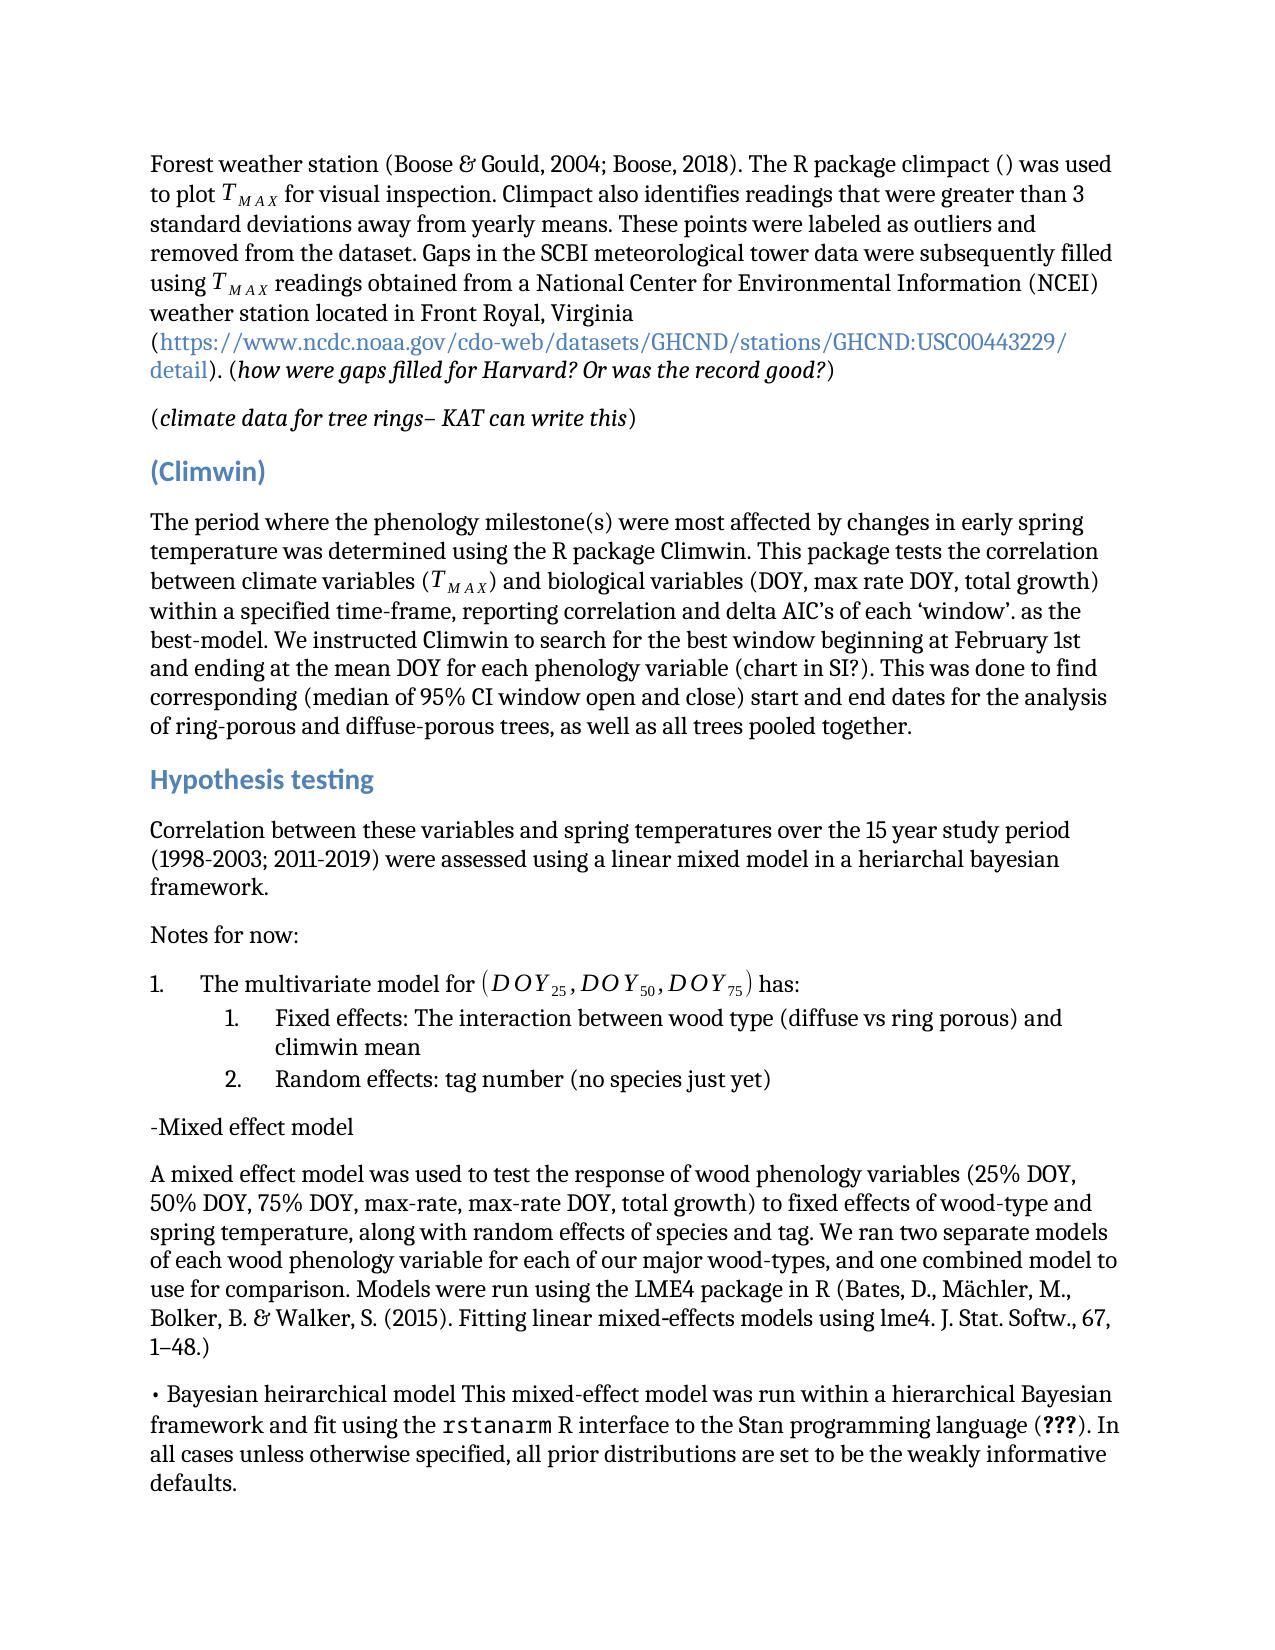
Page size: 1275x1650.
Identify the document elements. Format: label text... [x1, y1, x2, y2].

list The multivariate model for has: [150, 968, 1125, 1000]
text (climate data for tree rings– KAT can write this) [150, 404, 1125, 433]
subtitle Hypothesis testing [150, 761, 1125, 797]
subtitle (Climwin) [150, 453, 1125, 489]
text A mixed effect model was used to test the response of wood phenology variables (25% DOY, 50% DOY, 75% DOY, max-rate, max-rate DOY, total growth) to fixed effects of wood-type and spring temperature, along with random effects of species and tag. We ran two separate models of each wood phenology variable for each of our major wood-types, and one combined model to use for comparison. Models were run using the LME4 package in R (Bates, D., Mächler, M., Bolker, B. & Walker, S. (2015). Fitting linear mixed‐effects models using lme4. J. Stat. Softw., 67, 1–48.) [150, 1160, 1125, 1361]
text Notes for now: [150, 921, 1125, 949]
text Correlation between these variables and spring temperatures over the 15 year study period (1998-2003; 2011-2019) were assessed using a linear mixed model in a heriarchal bayesian framework. [150, 816, 1125, 902]
text -Mixed effect model [150, 1113, 1125, 1141]
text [150, 150, 1125, 385]
text The period where the phenology milestone(s) were most affected by changes in early spring temperature was determined using the R package Climwin. This package tests the correlation between climate variables () and biological variables (DOY, max rate DOY, total growth) within a specified time-frame, reporting correlation and delta AIC’s of each ‘window’. as the best-model. We instructed Climwin to search for the best window beginning at February 1st and ending at the mean DOY for each phenology variable (chart in SI?). This was done to find corresponding (median of 95% CI window open and close) start and end dates for the analysis of ring-porous and diffuse-porous trees, as well as all trees pooled together. [150, 508, 1125, 741]
list Random effects: tag number (no species just yet) [225, 1065, 1125, 1094]
list Fixed effects: The interaction between wood type (diffuse vs ring porous) and climwin mean [225, 1004, 1125, 1061]
text • Bayesian heirarchical model This mixed-effect model was run within a hierarchical Bayesian framework and fit using the rstanarm R interface to the Stan programming language (???). In all cases unless otherwise specified, all prior distributions are set to be the weakly informative defaults. [150, 1380, 1125, 1498]
